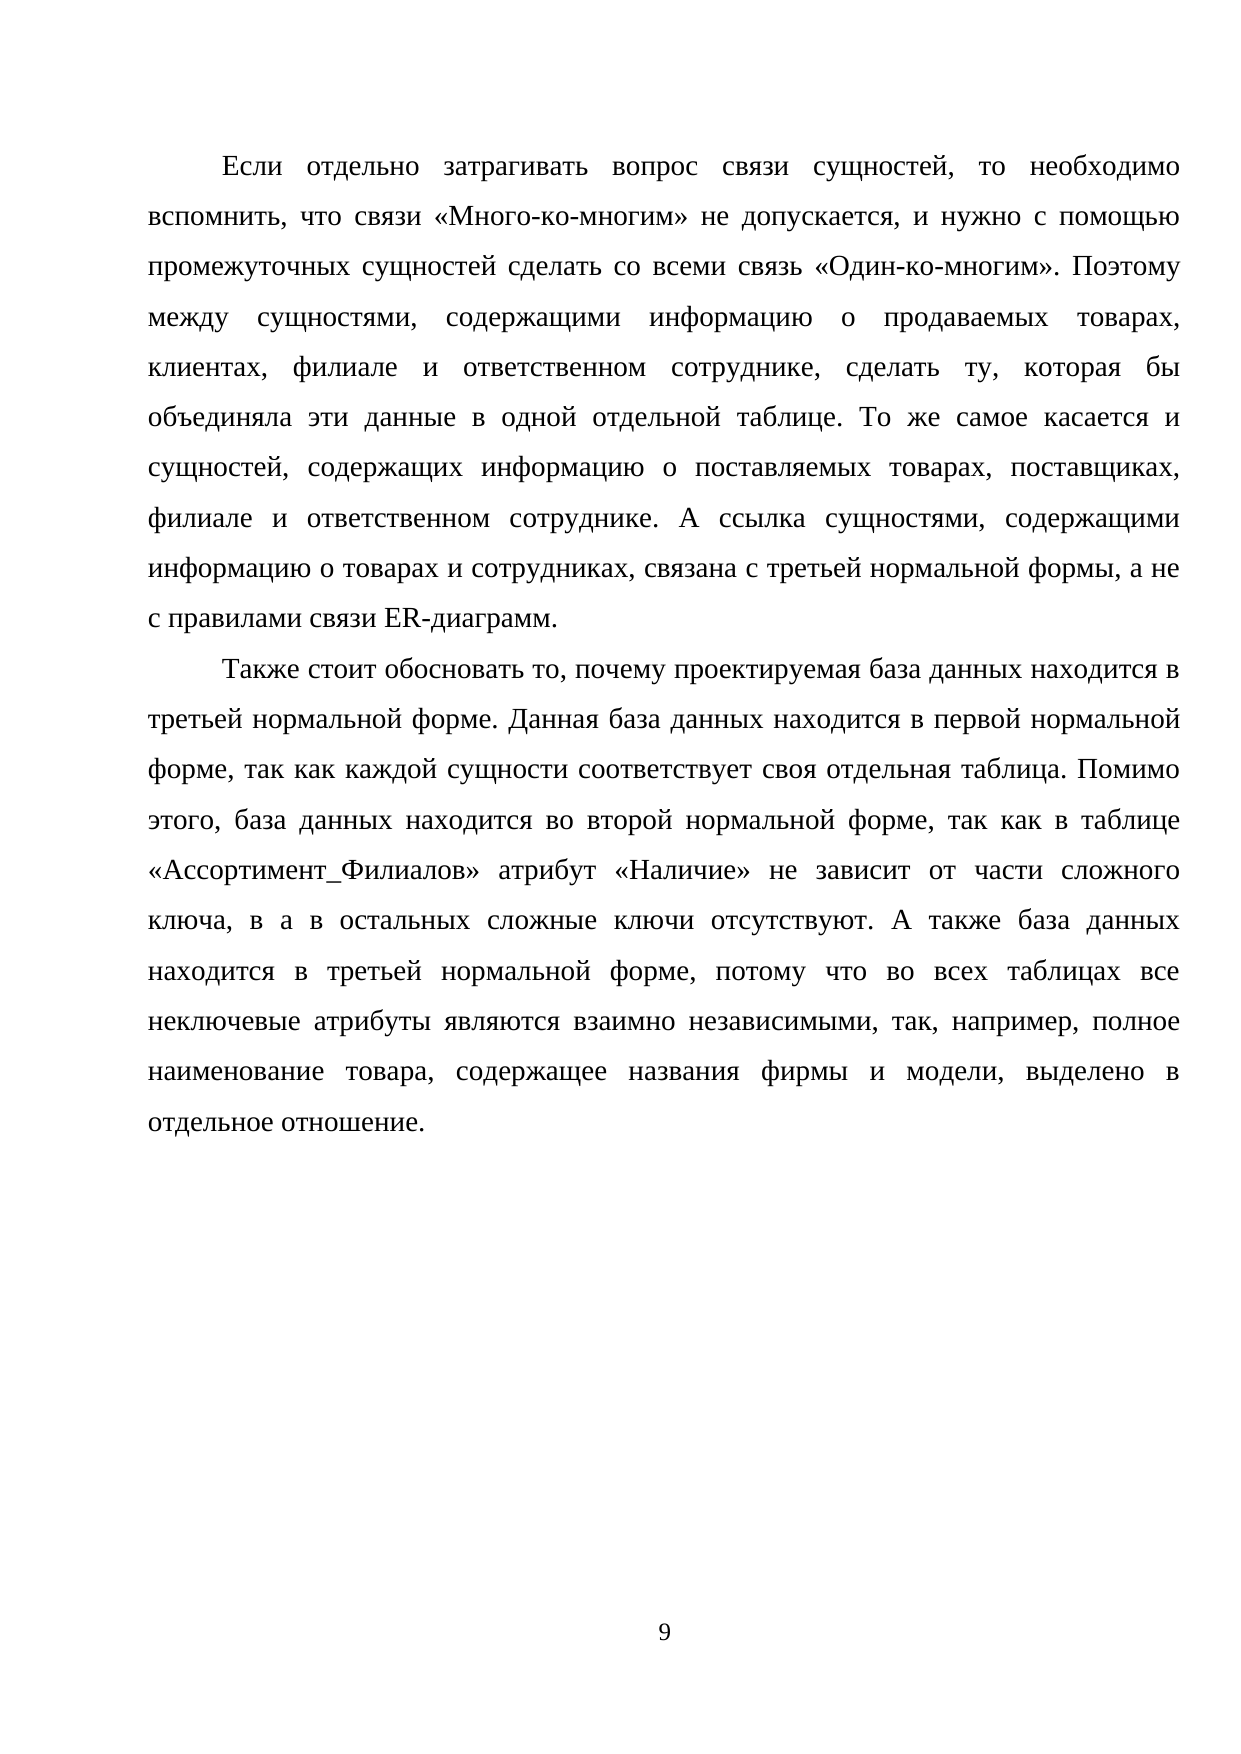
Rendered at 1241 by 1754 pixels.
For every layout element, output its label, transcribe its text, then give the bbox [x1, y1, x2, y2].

text Также стоит обосновать то, почему проектируемая база данных находится в третьей нормальной форме. Данная база данных находится в первой нормальной форме, так как каждой сущности соответствует своя отдельная таблица. Помимо этого, база данных находится во второй нормальной форме, так как в таблице «Ассортимент_Филиалов» атрибут «Наличие» не зависит от части сложного ключа, в а в остальных сложные ключи отсутствуют. А также база данных находится в третьей нормальной форме, потому что во всех таблицах все неключевые атрибуты являются взаимно независимыми, так, например, полное наименование товара, содержащее названия фирмы и модели, выделено в отдельное отношение. [148, 651, 1181, 1137]
text Если отдельно затрагивать вопрос связи сущностей, то необходимо вспомнить, что связи «Много-ко-многим» не допускается, и нужно с помощью промежуточных сущностей сделать со всеми связь «Один-ко-многим». Поэтому между сущностями, содержащими информацию о продаваемых товарах, клиентах, филиале и ответственном сотруднике, сделать ту, которая бы объединяла эти данные в одной отдельной таблице. То же самое касается и сущностей, содержащих информацию о поставляемых товарах, поставщиках, филиале и ответственном сотруднике. А ссылка сущностями, содержащими информацию о товарах и сотрудниках, связана с третьей нормальной формы, а не с правилами связи ER-диаграмм. [148, 148, 1181, 634]
